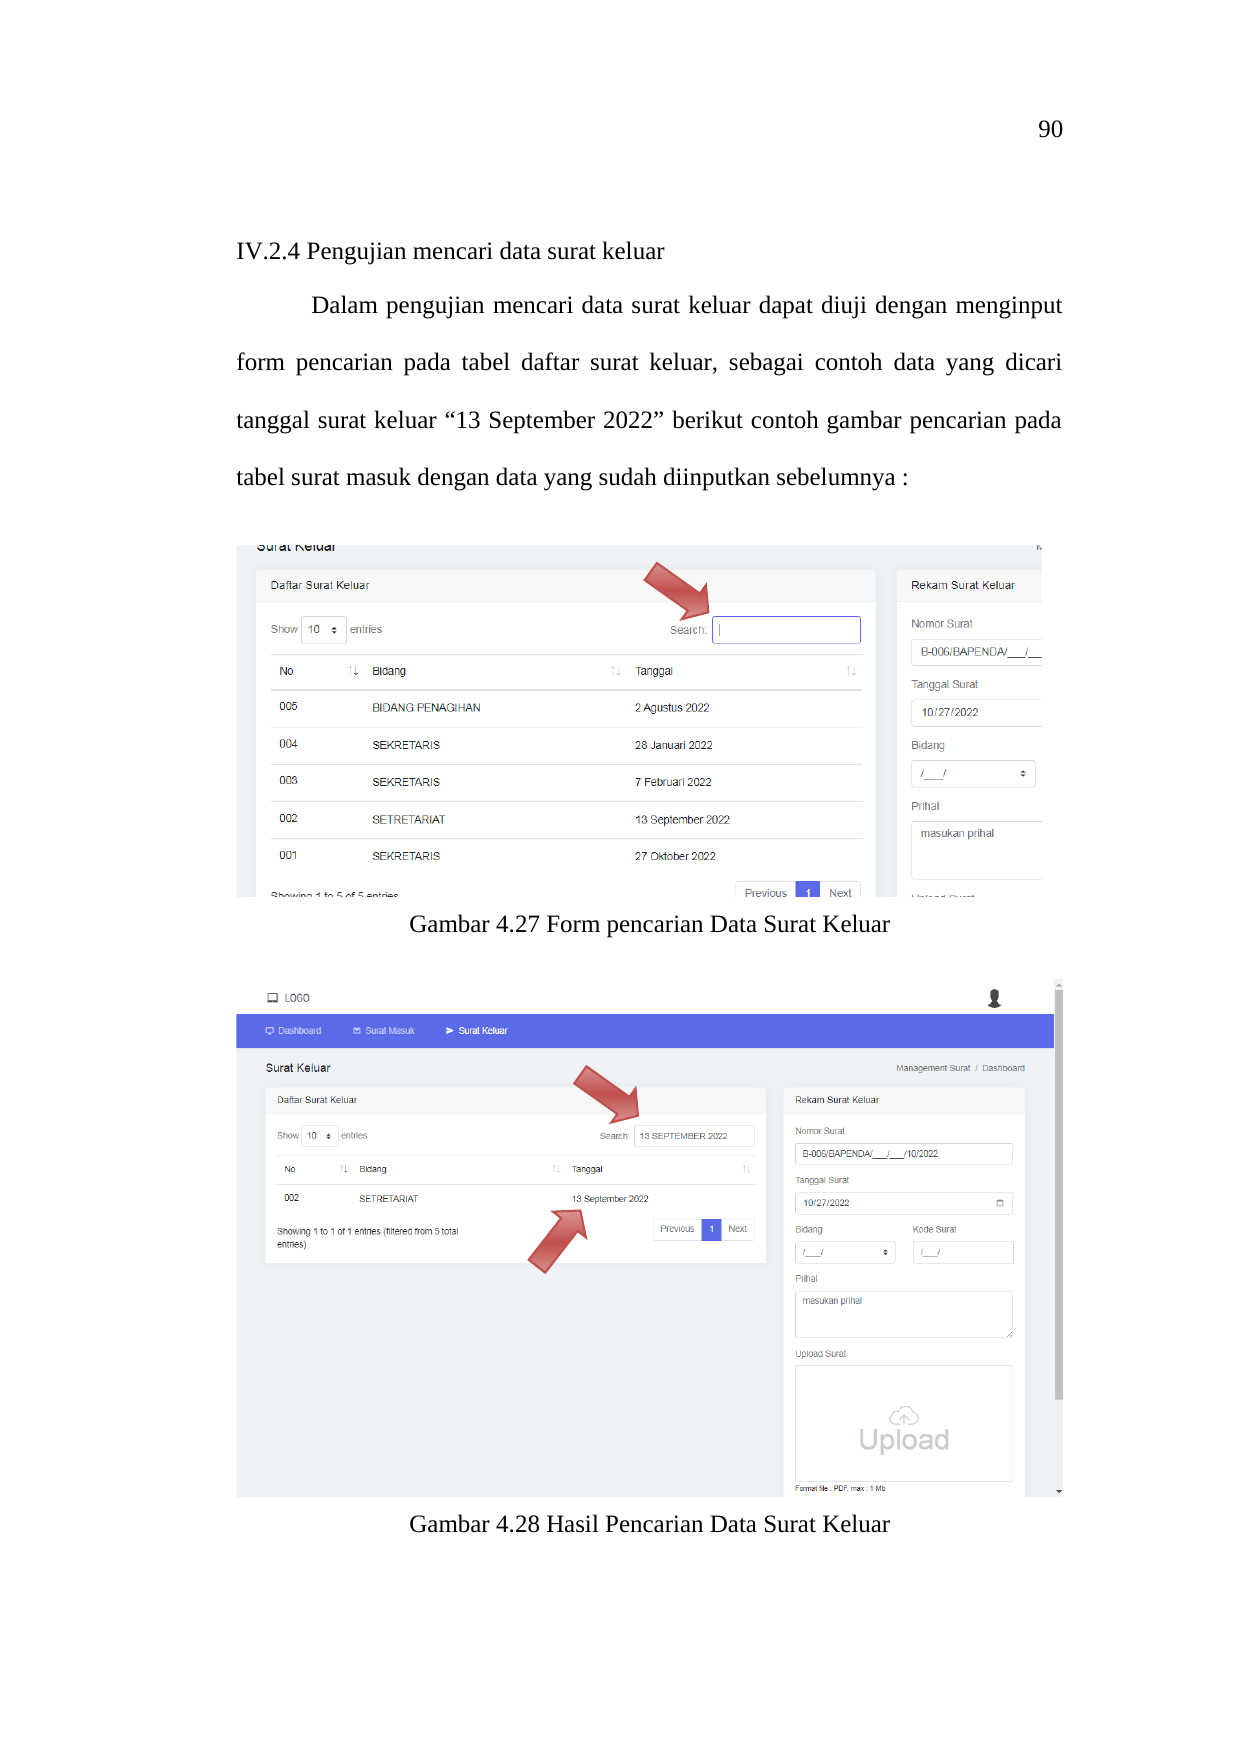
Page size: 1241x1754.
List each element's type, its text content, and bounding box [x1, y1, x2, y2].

text Dalam pengujian mencari data surat keluar dapat diuji dengan menginput form pencarian pada tabel daftar surat keluar, sebagai contoh data yang dicari tanggal surat keluar “13 September 2022” berikut contoh gambar pencarian pada tabel surat masuk dengan data yang sudah diinputkan sebelumnya : [236, 290, 1063, 491]
picture [236, 545, 1042, 897]
text Gambar 4.28 Hasil Pencarian Data Surat Keluar [236, 1509, 1063, 1537]
subtitle Pengujian mencari data surat keluar [236, 236, 1063, 265]
picture [236, 979, 1064, 1497]
